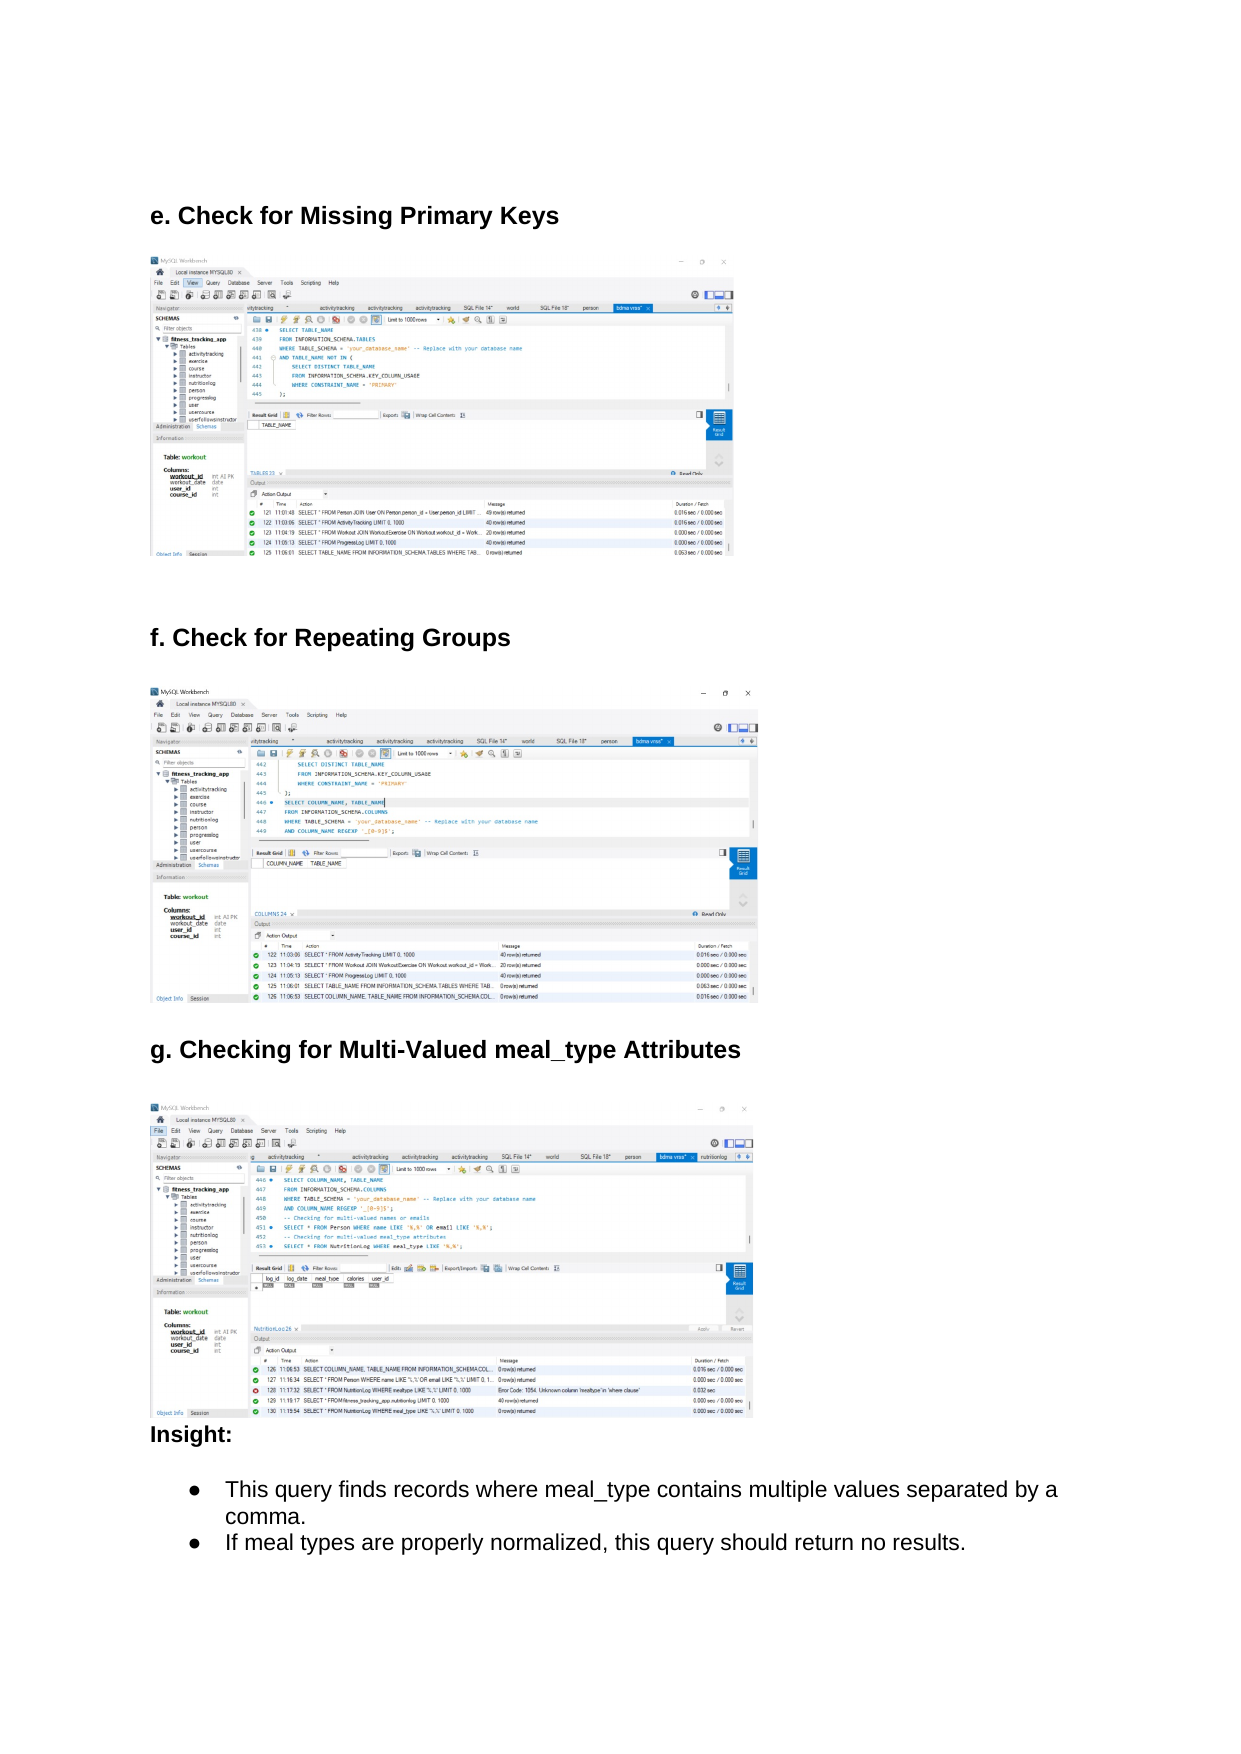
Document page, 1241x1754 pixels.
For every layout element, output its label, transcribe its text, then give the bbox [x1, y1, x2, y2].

text e. Check for Missing Primary Keys [150, 201, 1090, 230]
picture [150, 686, 759, 1003]
list This query finds records where meal_type contains multiple values separated by a comma. [187, 1476, 1090, 1529]
subtitle g. Checking for Multi-Valued meal_type Attributes [150, 1035, 1090, 1064]
picture [150, 255, 734, 556]
picture [150, 1102, 754, 1418]
list If meal types are properly normalized, this query should return no results. [187, 1529, 1090, 1556]
text f. Check for Repeating Groups [150, 623, 1090, 652]
text Insight: [150, 1421, 1090, 1448]
